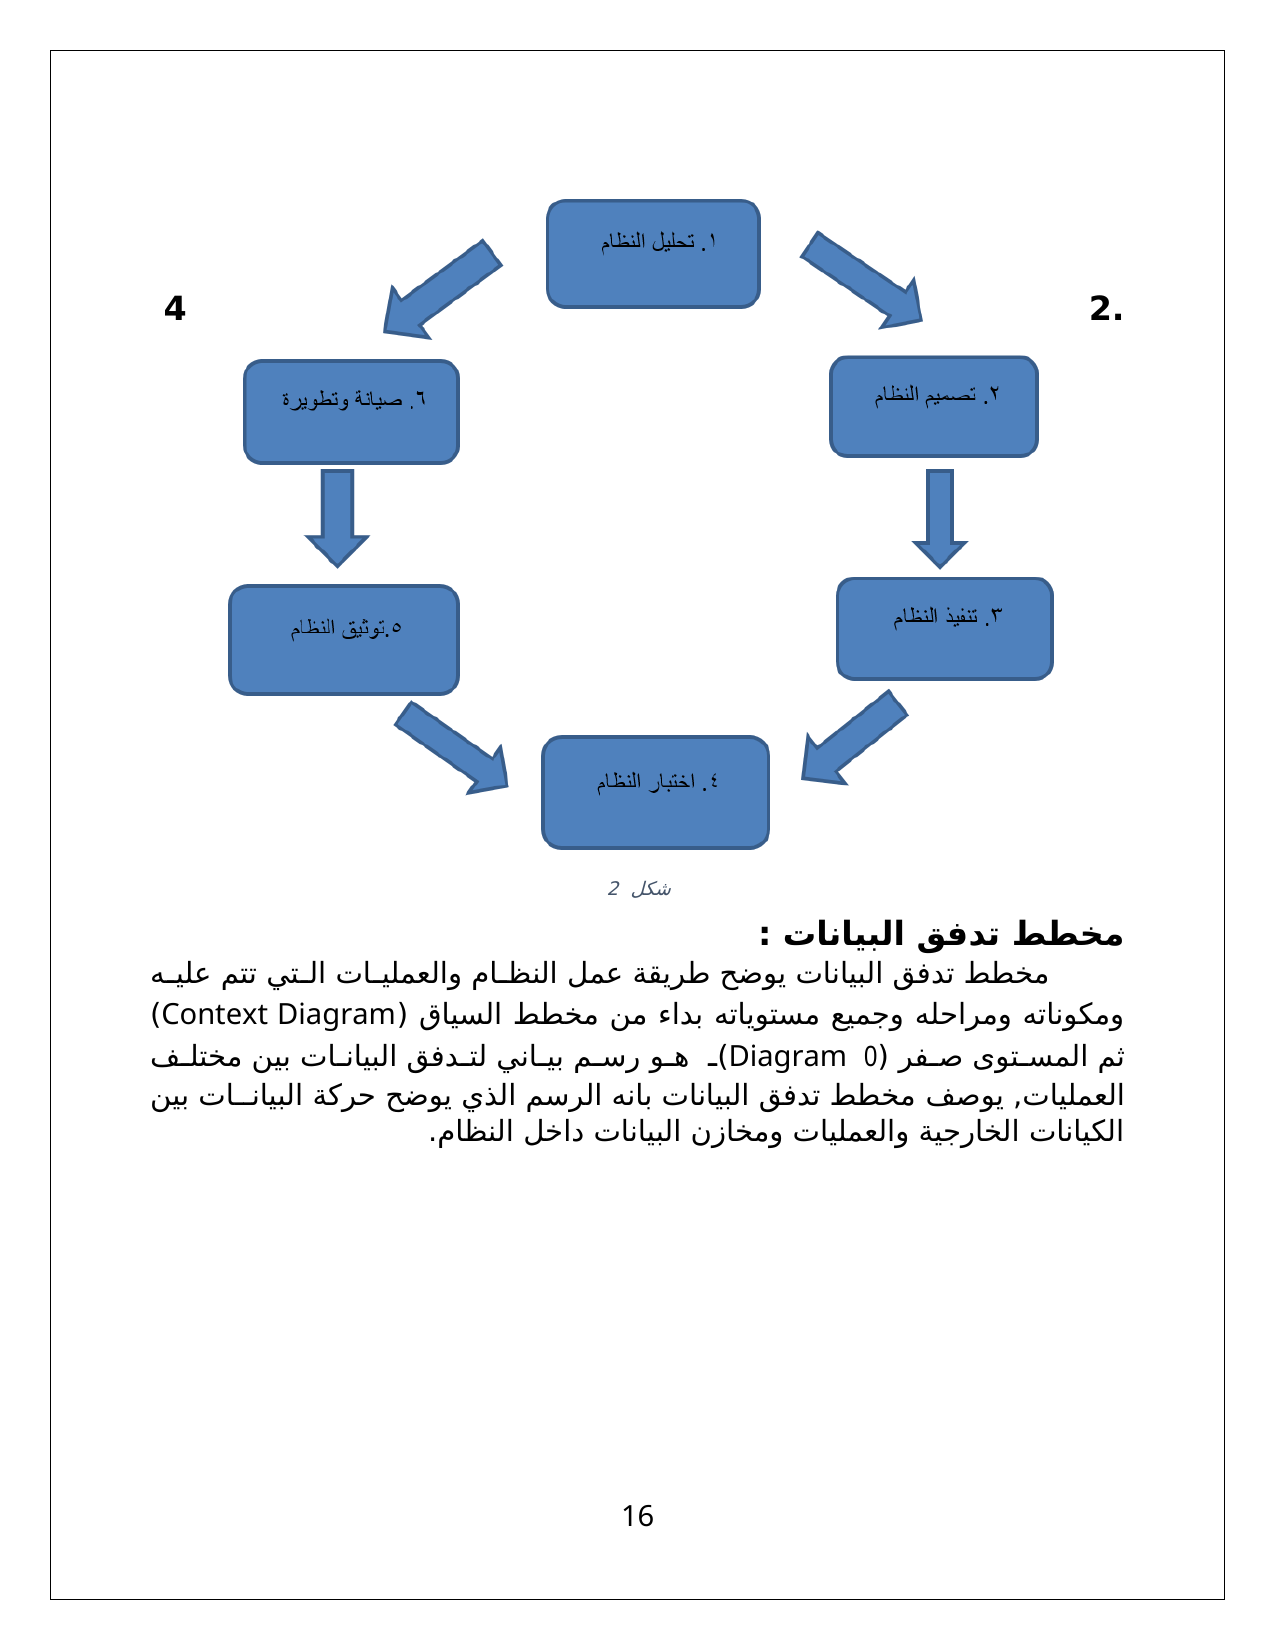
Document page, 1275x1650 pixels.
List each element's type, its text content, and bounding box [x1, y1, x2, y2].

text مخطط تدفق البيانات يوضح طريقة عمل النظام والعمليات التي تتم عليه ومكوناته ومراحله وجميع مستوياته بداء من مخطط السياق (Context Diagram) ثم المستوى صفر (Diagram 0) هو رسم بياني لتدفق البيانات بين مختلف العمليات, يوصف مخطط تدفق البيانات بانه الرسم الذي يوضح حركة البيانات بين الكيانات الخارجية والعمليات ومخازن البيانات داخل النظام. [150, 956, 1125, 1148]
subtitle 2.4 مخطط تدفق البيانات : [150, 290, 1124, 953]
